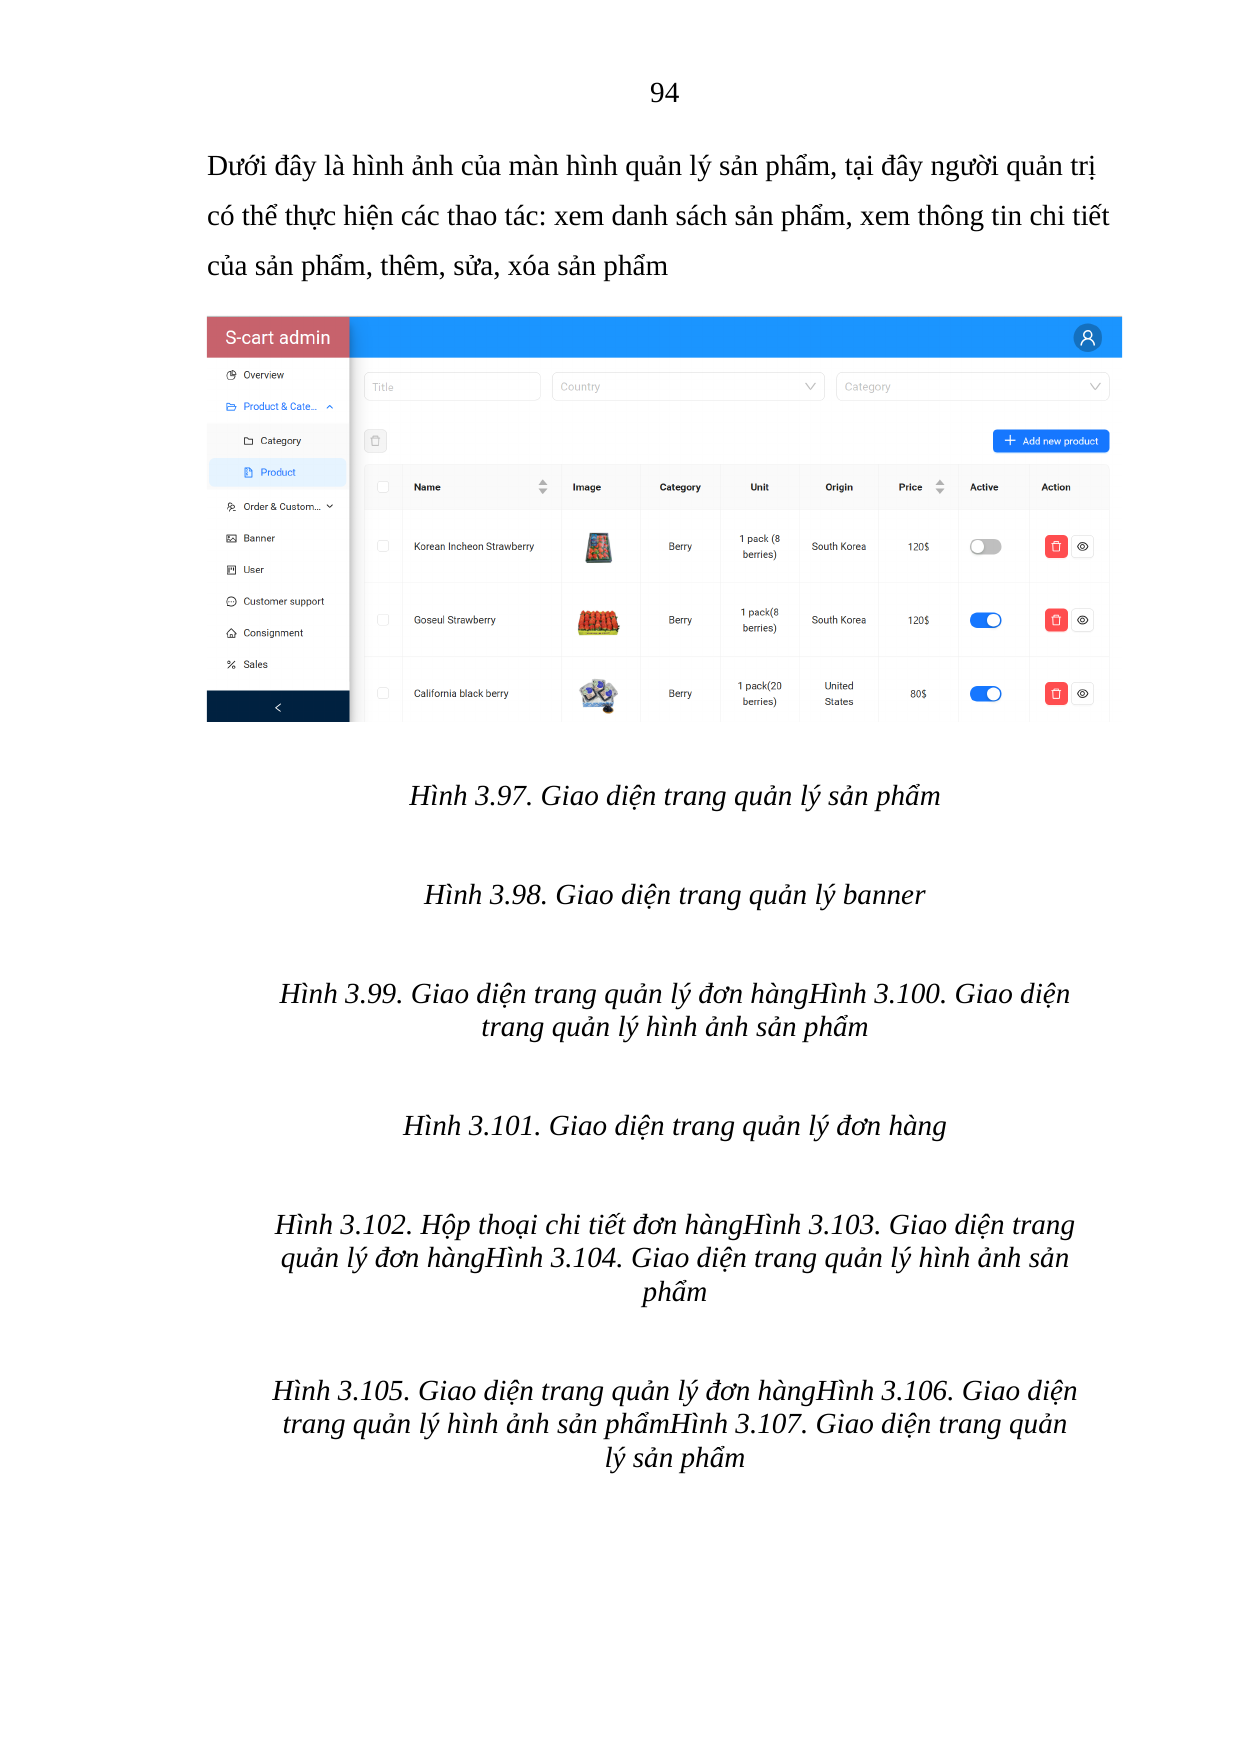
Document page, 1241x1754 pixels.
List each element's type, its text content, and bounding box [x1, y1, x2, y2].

picture [206, 315, 1123, 722]
text Dưới đây là hình ảnh của màn hình quản lý sản phẩm, tại đây người quản trị có thể thực hiện các thao tác: xem danh sách sản phẩm, xem thông tin chi tiết của sản phẩm, thêm, sửa, xóa sản phẩm [207, 148, 1122, 282]
